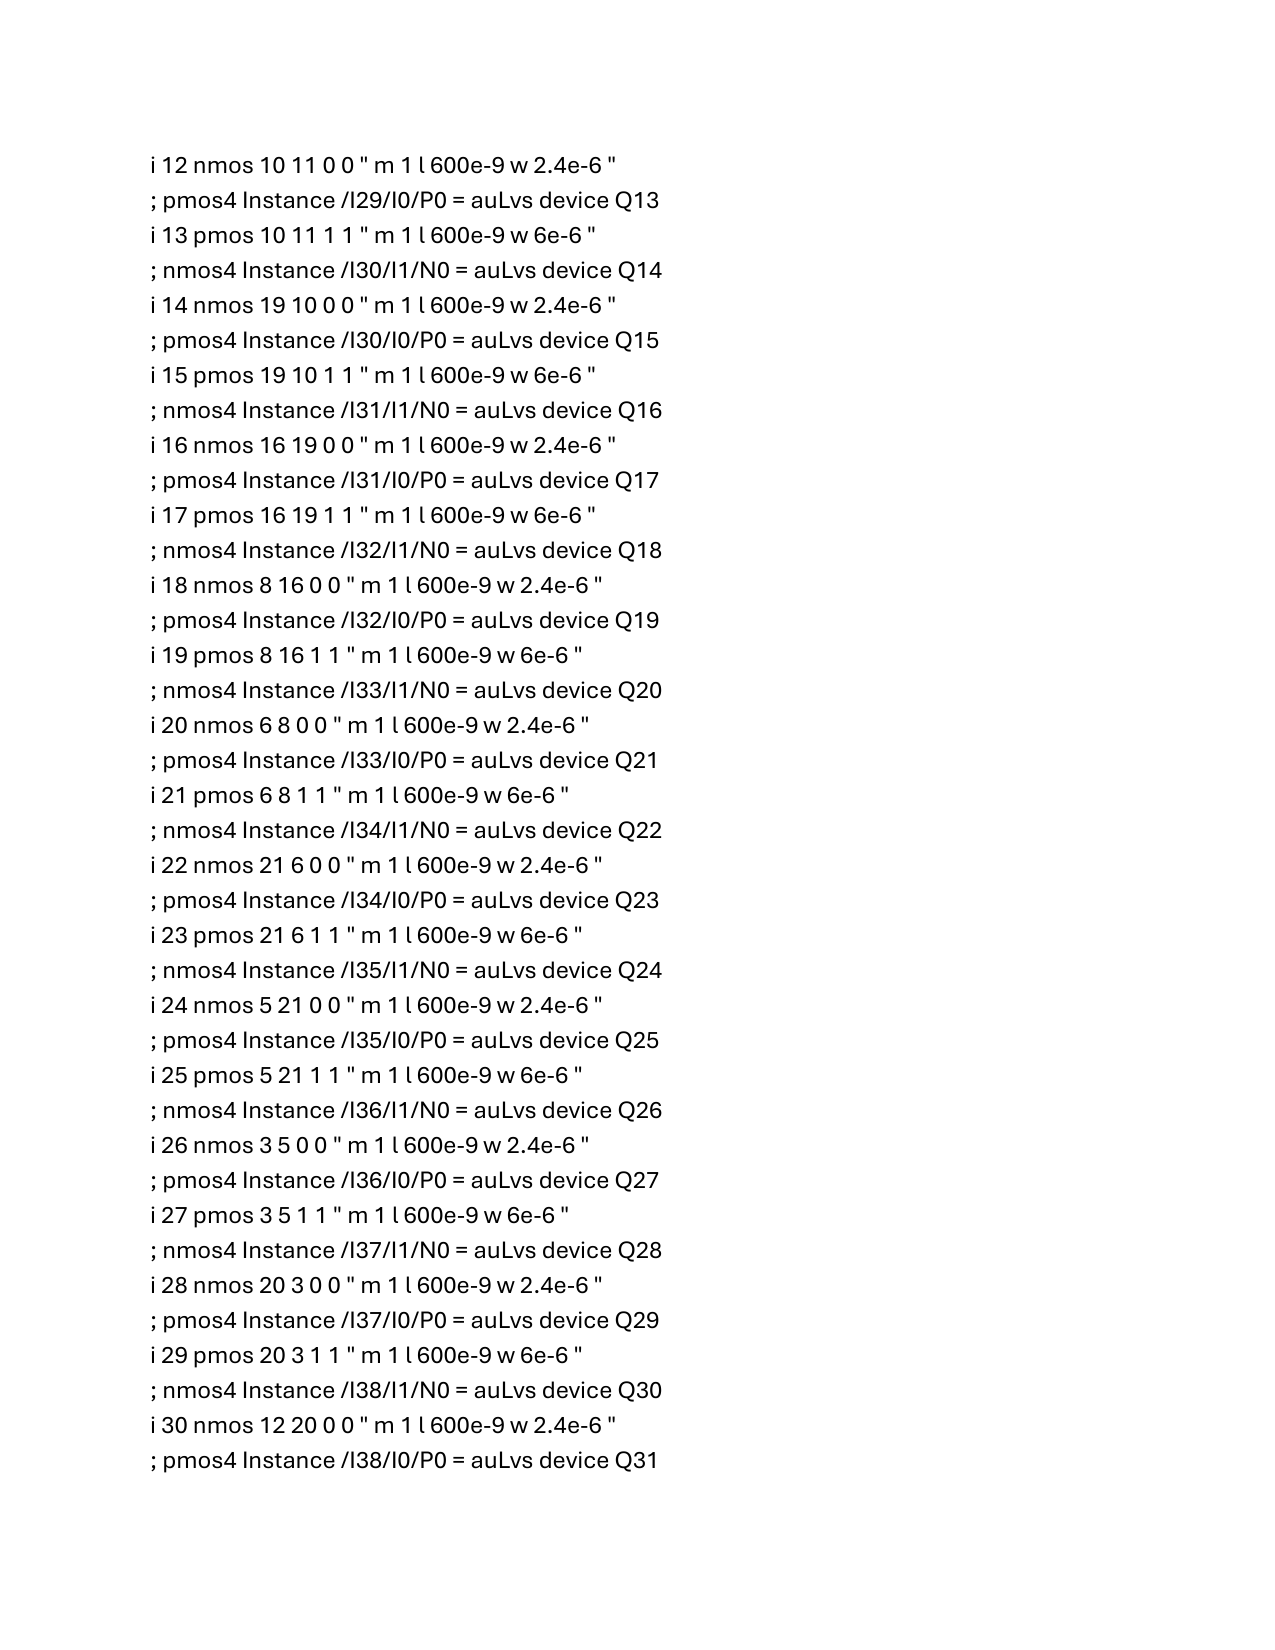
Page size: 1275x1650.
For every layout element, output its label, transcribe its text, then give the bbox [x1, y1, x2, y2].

text ; pmos4 Instance /I33/I0/P0 = auLvs device Q21 [150, 745, 1125, 776]
text i 12 nmos 10 11 0 0 " m 1 l 600e-9 w 2.4e-6 " [150, 150, 1125, 181]
text ; pmos4 Instance /I37/I0/P0 = auLvs device Q29 [150, 1305, 1125, 1336]
text ; pmos4 Instance /I30/I0/P0 = auLvs device Q15 [150, 325, 1125, 356]
text i 19 pmos 8 16 1 1 " m 1 l 600e-9 w 6e-6 " [150, 640, 1125, 671]
text i 18 nmos 8 16 0 0 " m 1 l 600e-9 w 2.4e-6 " [150, 570, 1125, 601]
text i 14 nmos 19 10 0 0 " m 1 l 600e-9 w 2.4e-6 " [150, 290, 1125, 321]
text i 25 pmos 5 21 1 1 " m 1 l 600e-9 w 6e-6 " [150, 1060, 1125, 1091]
text i 23 pmos 21 6 1 1 " m 1 l 600e-9 w 6e-6 " [150, 920, 1125, 951]
text i 17 pmos 16 19 1 1 " m 1 l 600e-9 w 6e-6 " [150, 500, 1125, 531]
text ; nmos4 Instance /I37/I1/N0 = auLvs device Q28 [150, 1235, 1125, 1266]
text i 13 pmos 10 11 1 1 " m 1 l 600e-9 w 6e-6 " [150, 220, 1125, 251]
text ; pmos4 Instance /I32/I0/P0 = auLvs device Q19 [150, 605, 1125, 636]
text i 26 nmos 3 5 0 0 " m 1 l 600e-9 w 2.4e-6 " [150, 1130, 1125, 1161]
text ; nmos4 Instance /I35/I1/N0 = auLvs device Q24 [150, 955, 1125, 986]
text ; nmos4 Instance /I32/I1/N0 = auLvs device Q18 [150, 535, 1125, 566]
text ; nmos4 Instance /I38/I1/N0 = auLvs device Q30 [150, 1375, 1125, 1406]
text i 15 pmos 19 10 1 1 " m 1 l 600e-9 w 6e-6 " [150, 360, 1125, 391]
text ; nmos4 Instance /I36/I1/N0 = auLvs device Q26 [150, 1095, 1125, 1126]
text i 29 pmos 20 3 1 1 " m 1 l 600e-9 w 6e-6 " [150, 1340, 1125, 1371]
text ; nmos4 Instance /I31/I1/N0 = auLvs device Q16 [150, 395, 1125, 426]
text ; pmos4 Instance /I31/I0/P0 = auLvs device Q17 [150, 465, 1125, 496]
text ; pmos4 Instance /I34/I0/P0 = auLvs device Q23 [150, 885, 1125, 916]
text ; pmos4 Instance /I29/I0/P0 = auLvs device Q13 [150, 185, 1125, 216]
text i 16 nmos 16 19 0 0 " m 1 l 600e-9 w 2.4e-6 " [150, 430, 1125, 461]
text i 24 nmos 5 21 0 0 " m 1 l 600e-9 w 2.4e-6 " [150, 990, 1125, 1021]
text i 28 nmos 20 3 0 0 " m 1 l 600e-9 w 2.4e-6 " [150, 1270, 1125, 1301]
text i 27 pmos 3 5 1 1 " m 1 l 600e-9 w 6e-6 " [150, 1200, 1125, 1231]
text ; nmos4 Instance /I33/I1/N0 = auLvs device Q20 [150, 675, 1125, 706]
text ; pmos4 Instance /I38/I0/P0 = auLvs device Q31 [150, 1445, 1125, 1476]
text ; nmos4 Instance /I34/I1/N0 = auLvs device Q22 [150, 815, 1125, 846]
text i 30 nmos 12 20 0 0 " m 1 l 600e-9 w 2.4e-6 " [150, 1410, 1125, 1441]
text i 20 nmos 6 8 0 0 " m 1 l 600e-9 w 2.4e-6 " [150, 710, 1125, 741]
text i 21 pmos 6 8 1 1 " m 1 l 600e-9 w 6e-6 " [150, 780, 1125, 811]
text i 22 nmos 21 6 0 0 " m 1 l 600e-9 w 2.4e-6 " [150, 850, 1125, 881]
text ; nmos4 Instance /I30/I1/N0 = auLvs device Q14 [150, 255, 1125, 286]
text ; pmos4 Instance /I35/I0/P0 = auLvs device Q25 [150, 1025, 1125, 1056]
text ; pmos4 Instance /I36/I0/P0 = auLvs device Q27 [150, 1165, 1125, 1196]
